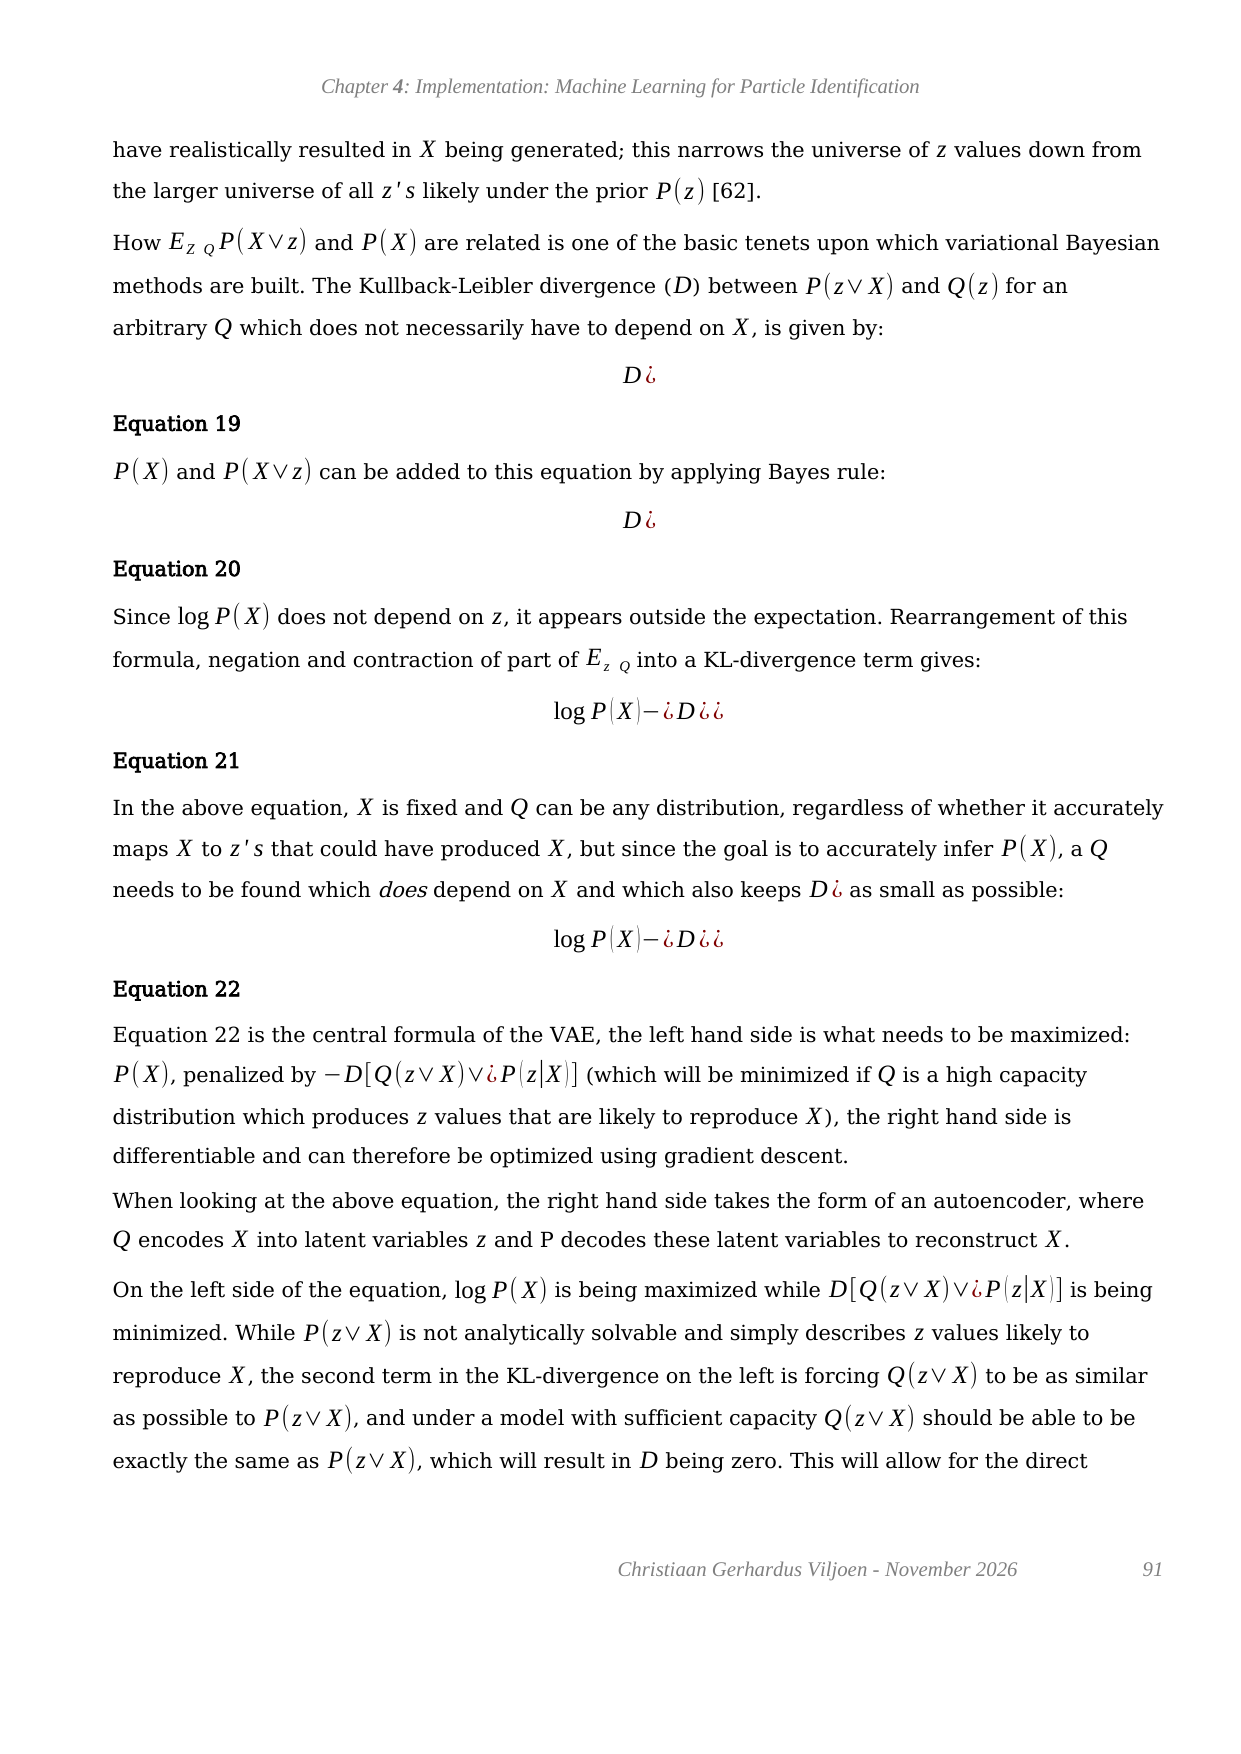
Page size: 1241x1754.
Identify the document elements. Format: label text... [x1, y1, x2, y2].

text and can be added to this equation by applying Bayes rule: [112, 456, 1165, 486]
text When looking at the above equation, the right hand side takes the form of an autoencoder, where encodes into latent variables and P decodes these latent variables to reconstruct . [112, 1188, 1165, 1253]
text Since does not depend on , it appears outside the expectation. Rearrangement of this formula, negation and contraction of part of into a KL-divergence term gives: [112, 601, 1165, 675]
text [112, 135, 1165, 206]
text Equation 21 [112, 747, 1165, 772]
text Equation 20 [112, 555, 1165, 580]
text Equation 22 is the central formula of the VAE, the left hand side is what needs to be maximized: , penalized by (which will be minimized if is a high capacity distribution which produces values that are likely to reproduce ), the right hand side is differentiable and can therefore be optimized using gradient descent. [112, 1021, 1165, 1167]
text How and are related is one of the basic tenets upon which variational Bayesian methods are built. The Kullback-Leibler divergence () between and for an arbitrary which does not necessarily have to depend on , is given by: [112, 226, 1165, 341]
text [112, 1274, 1165, 1475]
text In the above equation, is fixed and can be any distribution, regardless of whether it accurately maps to that could have produced , but since the goal is to accurately infer , a needs to be found which does depend on and which also keeps as small as possible: [112, 793, 1165, 903]
text Equation 22 [112, 976, 1165, 1001]
text Equation 19 [112, 410, 1165, 435]
